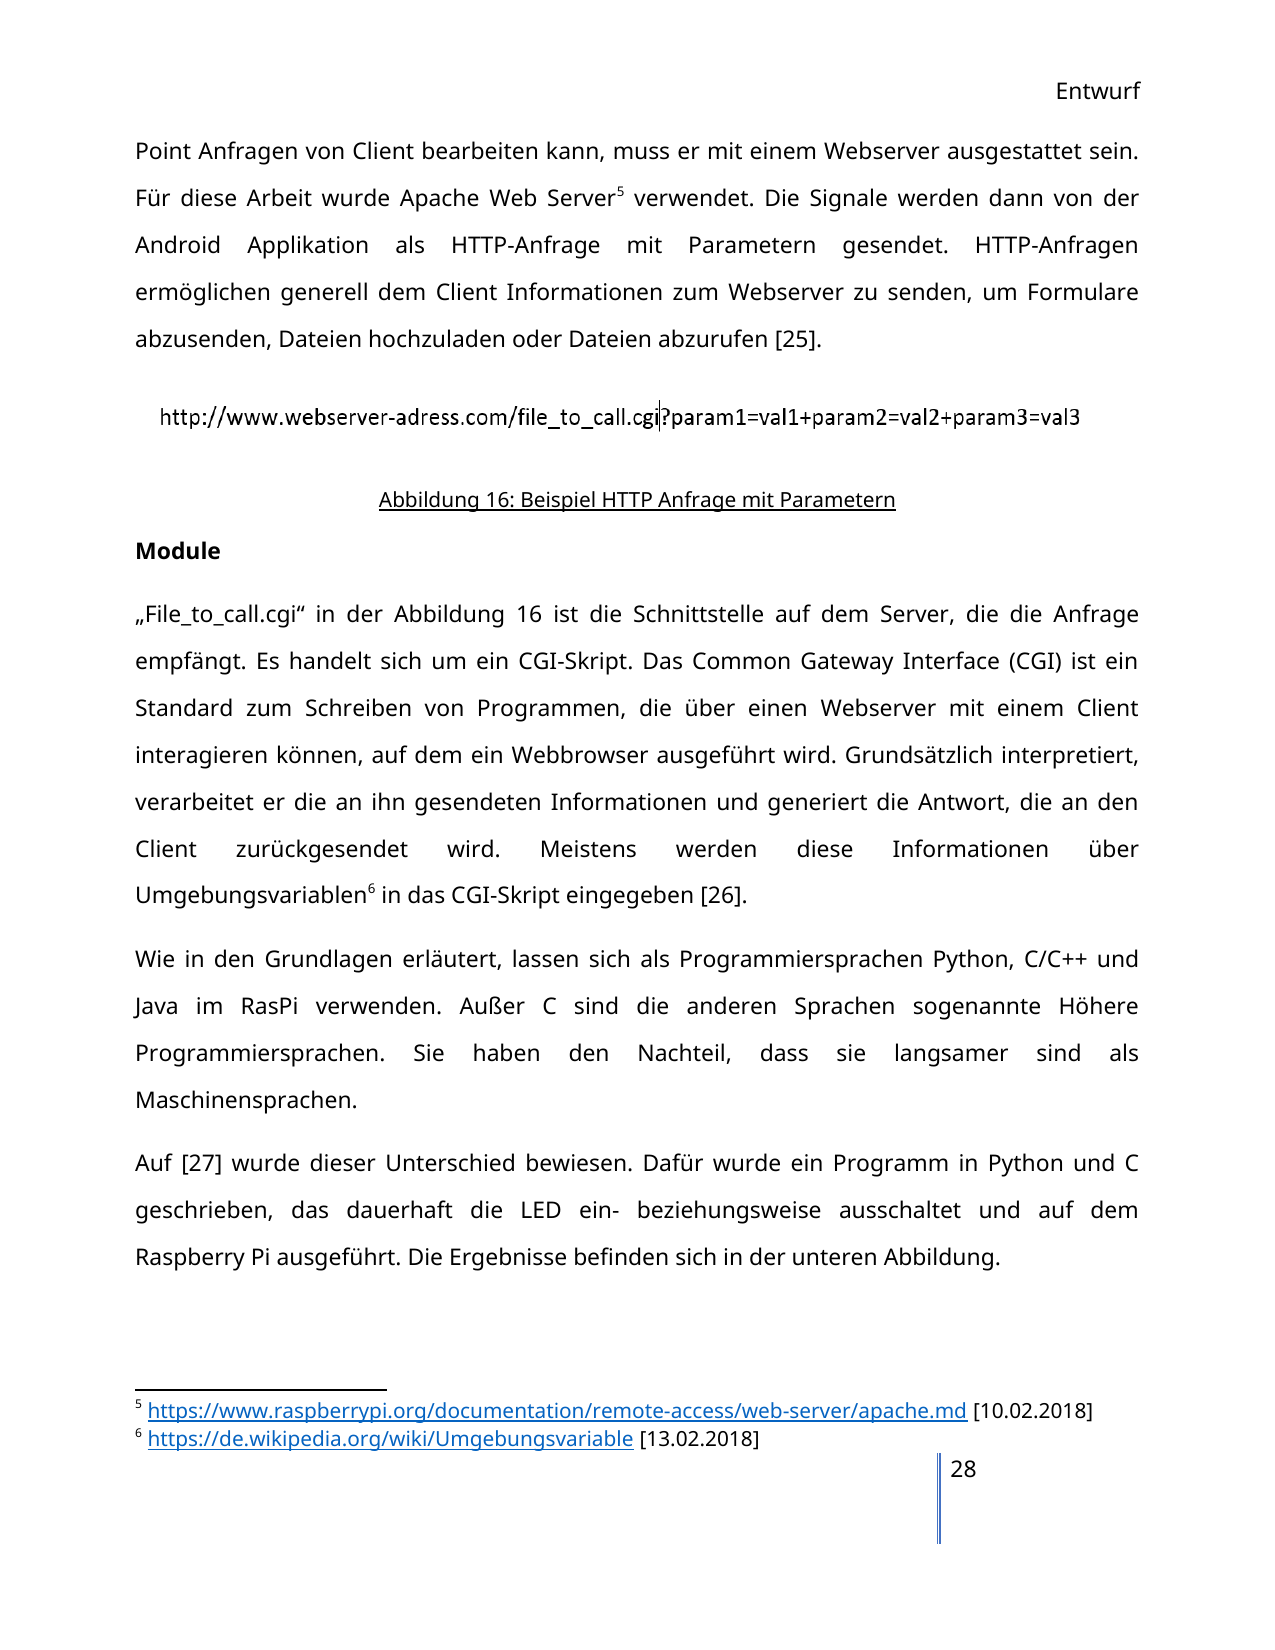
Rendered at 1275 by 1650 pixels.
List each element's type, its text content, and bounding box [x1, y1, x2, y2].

text Wie in den Grundlagen erläutert, lassen sich als Programmiersprachen Python, C/C++ und Java im RasPi verwenden. Außer C sind die anderen Sprachen sogenannte Höhere Programmiersprachen. Sie haben den Nachteil, dass sie langsamer sind als Maschinensprachen. [135, 943, 1140, 1115]
text Module [135, 535, 1140, 566]
text Auf wurde dieser Unterschied bewiesen. Dafür wurde ein Programm in Python und C geschrieben, das dauerhaft die LED ein- beziehungsweise ausschaltet und auf dem Raspberry Pi ausgeführt. Die Ergebnisse befinden sich in der unteren Abbildung. [135, 1147, 1140, 1272]
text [135, 135, 1140, 354]
text „File_to_call.cgi“ in der Abbildung 16 ist die Schnittstelle auf dem Server, die die Anfrage empfängt. Es handelt sich um ein CGI-Skript. Das Common Gateway Interface (CGI) ist ein Standard zum Schreiben von Programmen, die über einen Webserver mit einem Client interagieren können, auf dem ein Webbrowser ausgeführt wird. Grundsätzlich interpretiert, verarbeitet er die an ihn gesendeten Informationen und generiert die Antwort, die an den Client zurückgesendet wird. Meistens werden diese Informationen über Umgebungsvariablen in das CGI-Skript eingegeben . [135, 598, 1140, 911]
picture [134, 386, 1101, 454]
